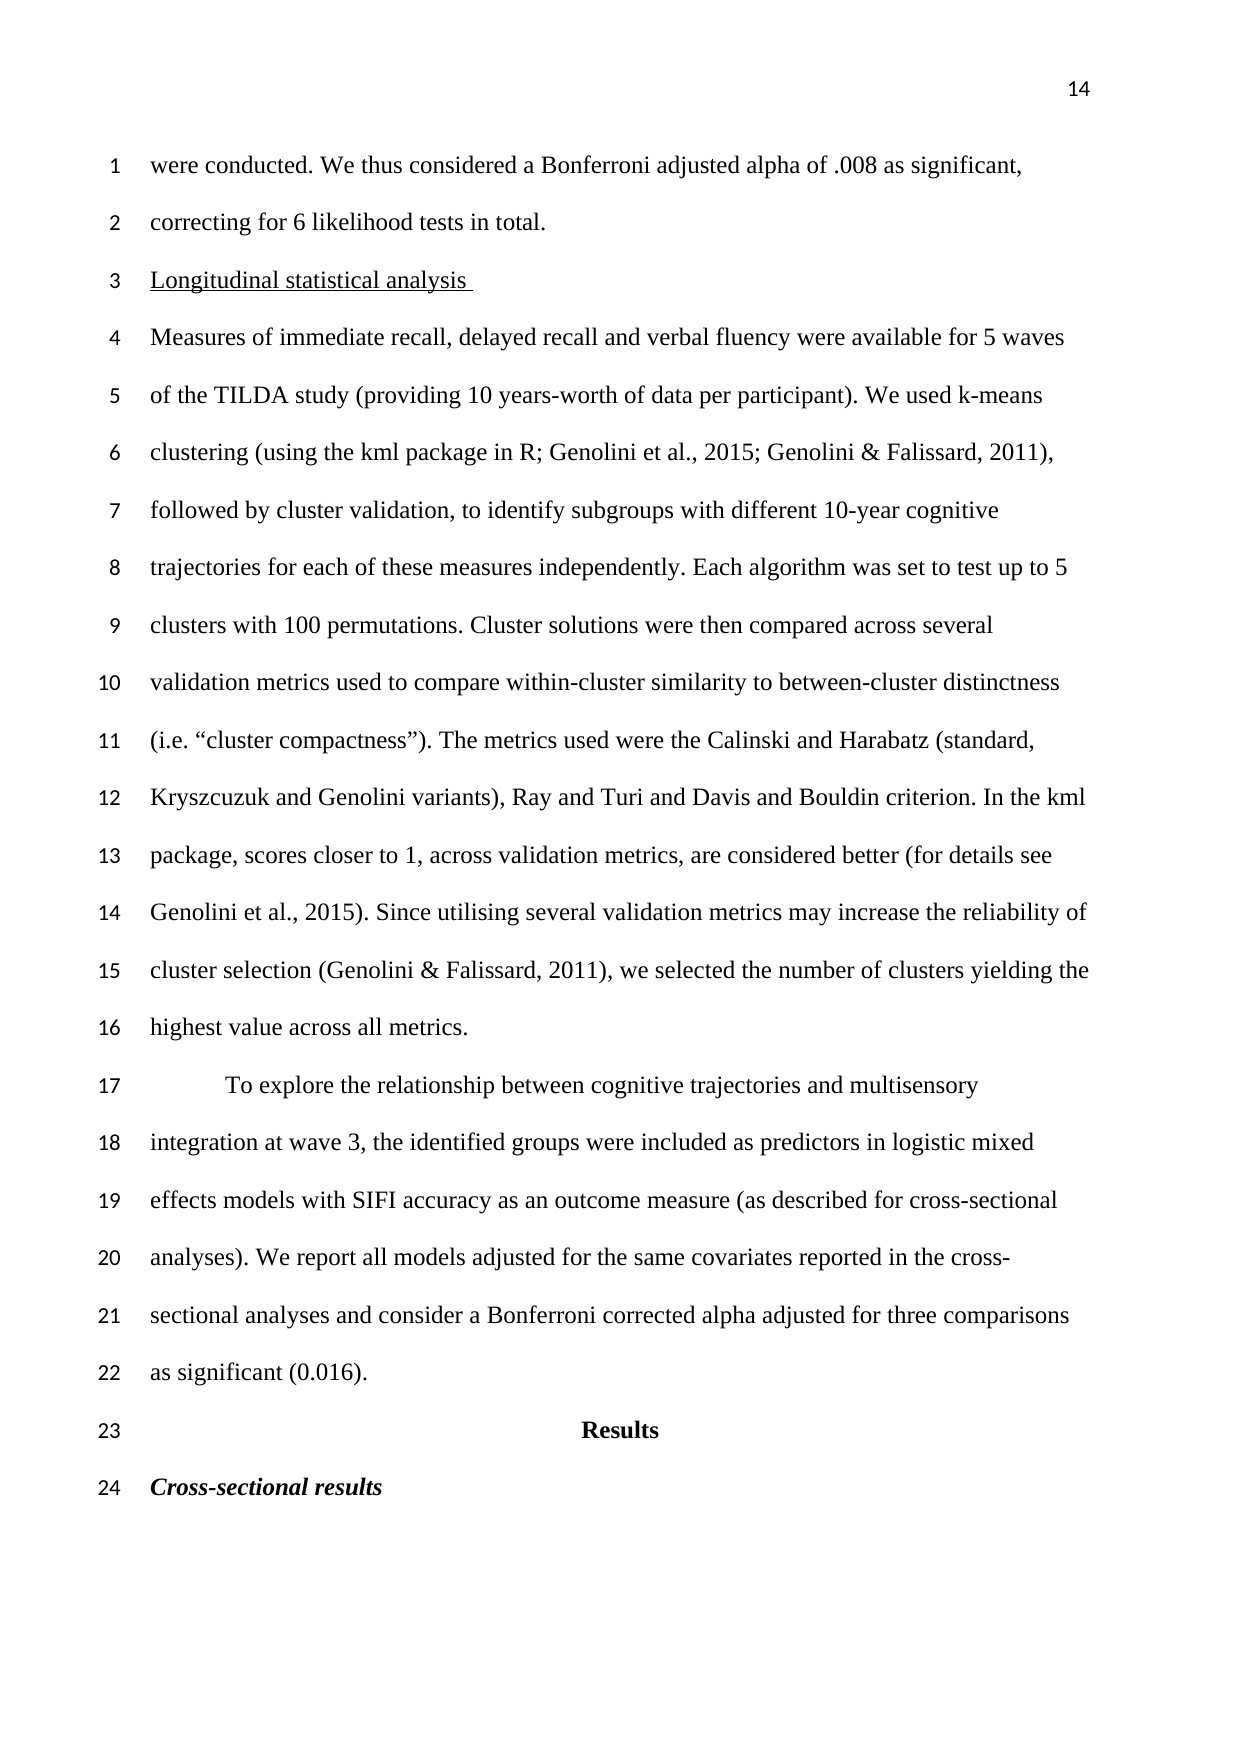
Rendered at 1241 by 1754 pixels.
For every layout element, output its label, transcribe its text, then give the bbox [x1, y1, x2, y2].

text Longitudinal statistical analysis [150, 265, 1090, 294]
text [150, 150, 1090, 236]
text Cross-sectional results [150, 1472, 1090, 1501]
text Measures of immediate recall, delayed recall and verbal fluency were available for 5 waves of the TILDA study (providing 10 years-worth of data per participant). We used k-means clustering (using the kml package in R; Genolini et al., 2015; Genolini & Falissard, 2011), followed by cluster validation, to identify subgroups with different 10-year cognitive trajectories for each of these measures independently. Each algorithm was set to test up to 5 clusters with 100 permutations. Cluster solutions were then compared across several validation metrics used to compare within-cluster similarity to between-cluster distinctness (i.e. “cluster compactness”). The metrics used were the Calinski and Harabatz (standard, Kryszcuzuk and Genolini variants), Ray and Turi and Davis and Bouldin criterion. In the kml package, scores closer to 1, across validation metrics, are considered better (for details see Genolini et al., 2015). Since utilising several validation metrics may increase the reliability of cluster selection (Genolini & Falissard, 2011), we selected the number of clusters yielding the highest value across all metrics. [150, 322, 1090, 1041]
text To explore the relationship between cognitive trajectories and multisensory integration at wave 3, the identified groups were included as predictors in logistic mixed effects models with SIFI accuracy as an outcome measure (as described for cross-sectional analyses). We report all models adjusted for the same covariates reported in the cross-sectional analyses and consider a Bonferroni corrected alpha adjusted for three comparisons as significant (0.016). [150, 1070, 1090, 1386]
text Results [150, 1415, 1090, 1444]
